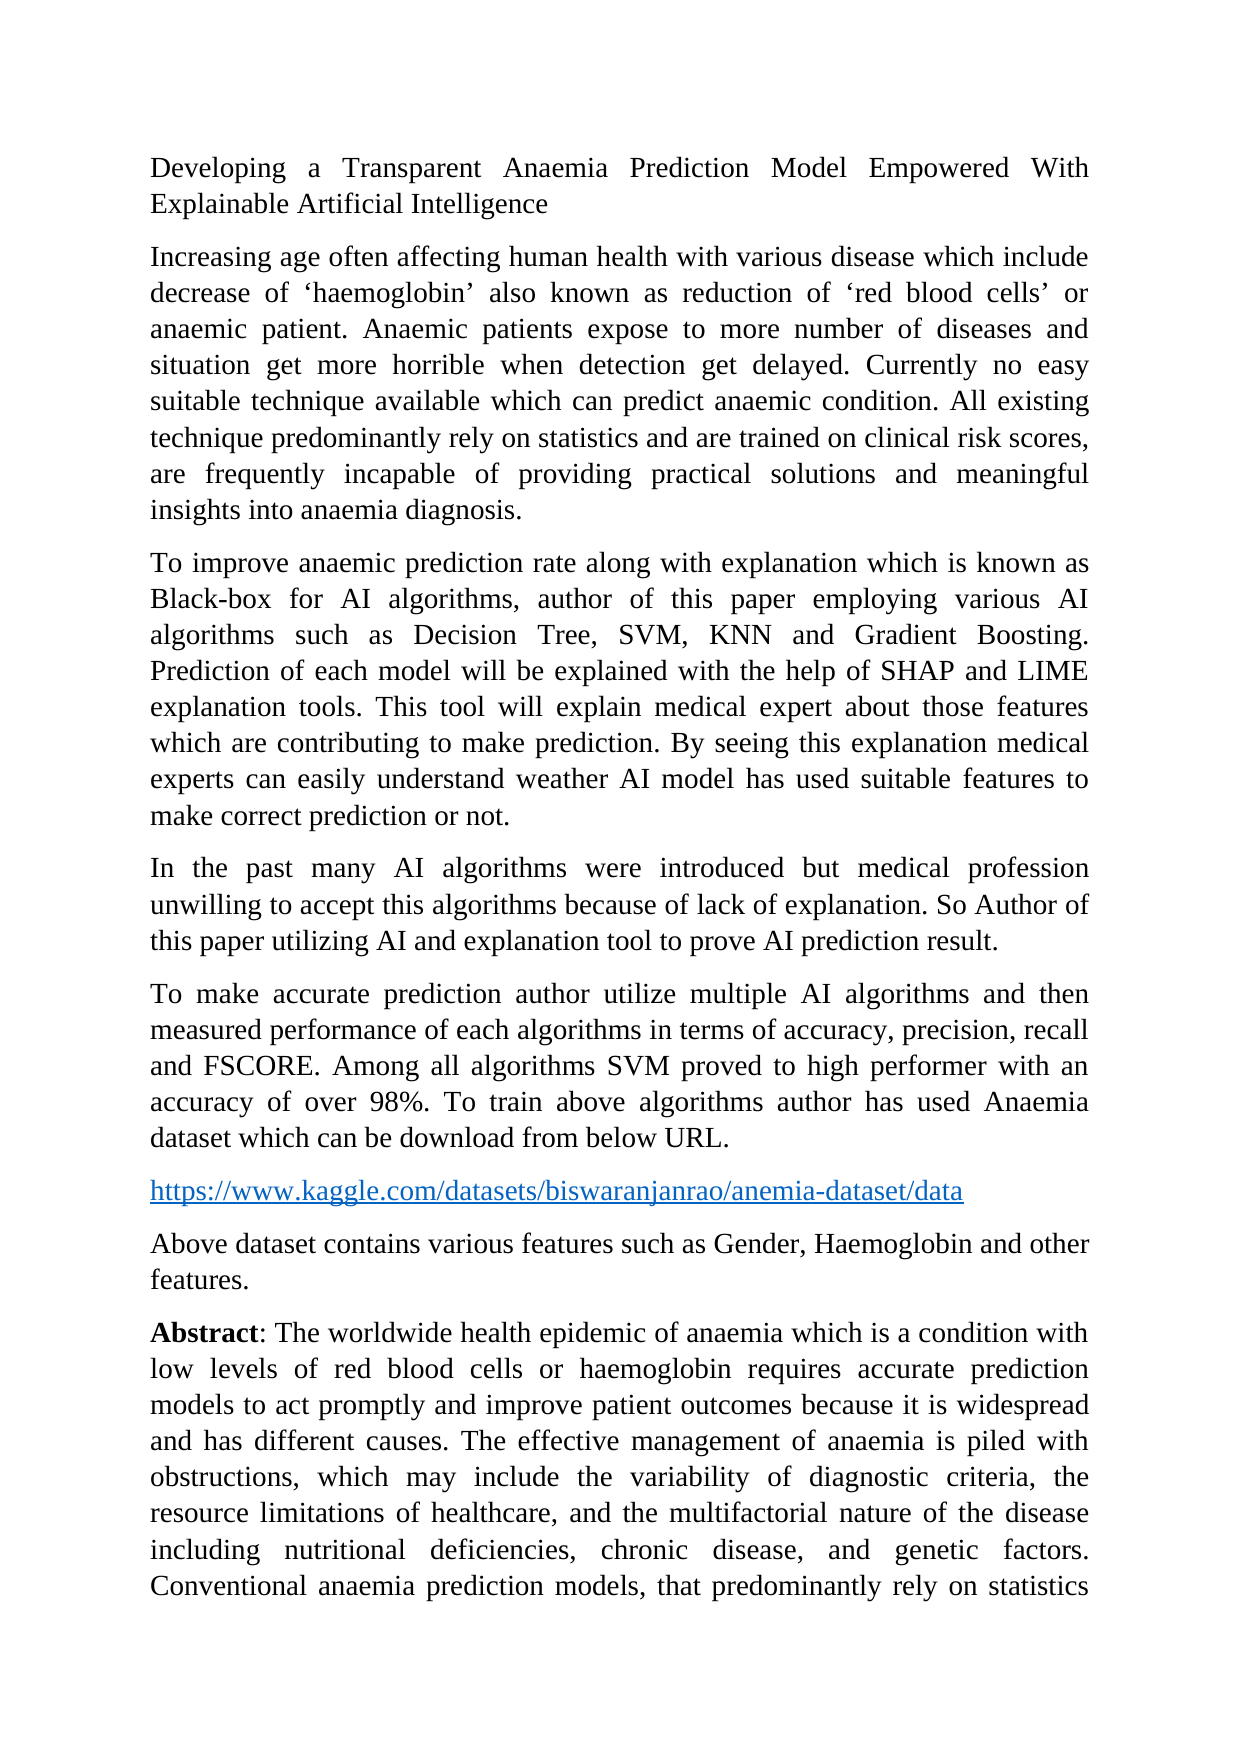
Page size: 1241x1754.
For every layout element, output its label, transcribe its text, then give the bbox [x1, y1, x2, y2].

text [150, 1315, 1090, 1601]
text Developing a Transparent Anaemia Prediction Model Empowered With Explainable Artificial Intelligence [150, 150, 1090, 220]
text To make accurate prediction author utilize multiple AI algorithms and then measured performance of each algorithms in terms of accuracy, precision, recall and FSCORE. Among all algorithms SVM proved to high performer with an accuracy of over 98%. To train above algorithms author has used Anaemia dataset which can be download from below URL. [150, 976, 1090, 1154]
text https://www.kaggle.com/datasets/biswaranjanrao/anemia-dataset/data [150, 1173, 1090, 1207]
text Increasing age often affecting human health with various disease which include decrease of ‘haemoglobin’ also known as reduction of ‘red blood cells’ or anaemic patient. Anaemic patients expose to more number of diseases and situation get more horrible when detection get delayed. Currently no easy suitable technique available which can predict anaemic condition. All existing technique predominantly rely on statistics and are trained on clinical risk scores, are frequently incapable of providing practical solutions and meaningful insights into anaemia diagnosis. [150, 239, 1090, 526]
text Above dataset contains various features such as Gender, Haemoglobin and other features. [150, 1226, 1090, 1296]
text To improve anaemic prediction rate along with explanation which is known as Black-box for AI algorithms, author of this paper employing various AI algorithms such as Decision Tree, SVM, KNN and Gradient Boosting. Prediction of each model will be explained with the help of SHAP and LIME explanation tools. This tool will explain medical expert about those features which are contributing to make prediction. By seeing this explanation medical experts can easily understand weather AI model has used suitable features to make correct prediction or not. [150, 545, 1090, 831]
text In the past many AI algorithms were introduced but medical profession unwilling to accept this algorithms because of lack of explanation. So Author of this paper utilizing AI and explanation tool to prove AI prediction result. [150, 851, 1090, 956]
